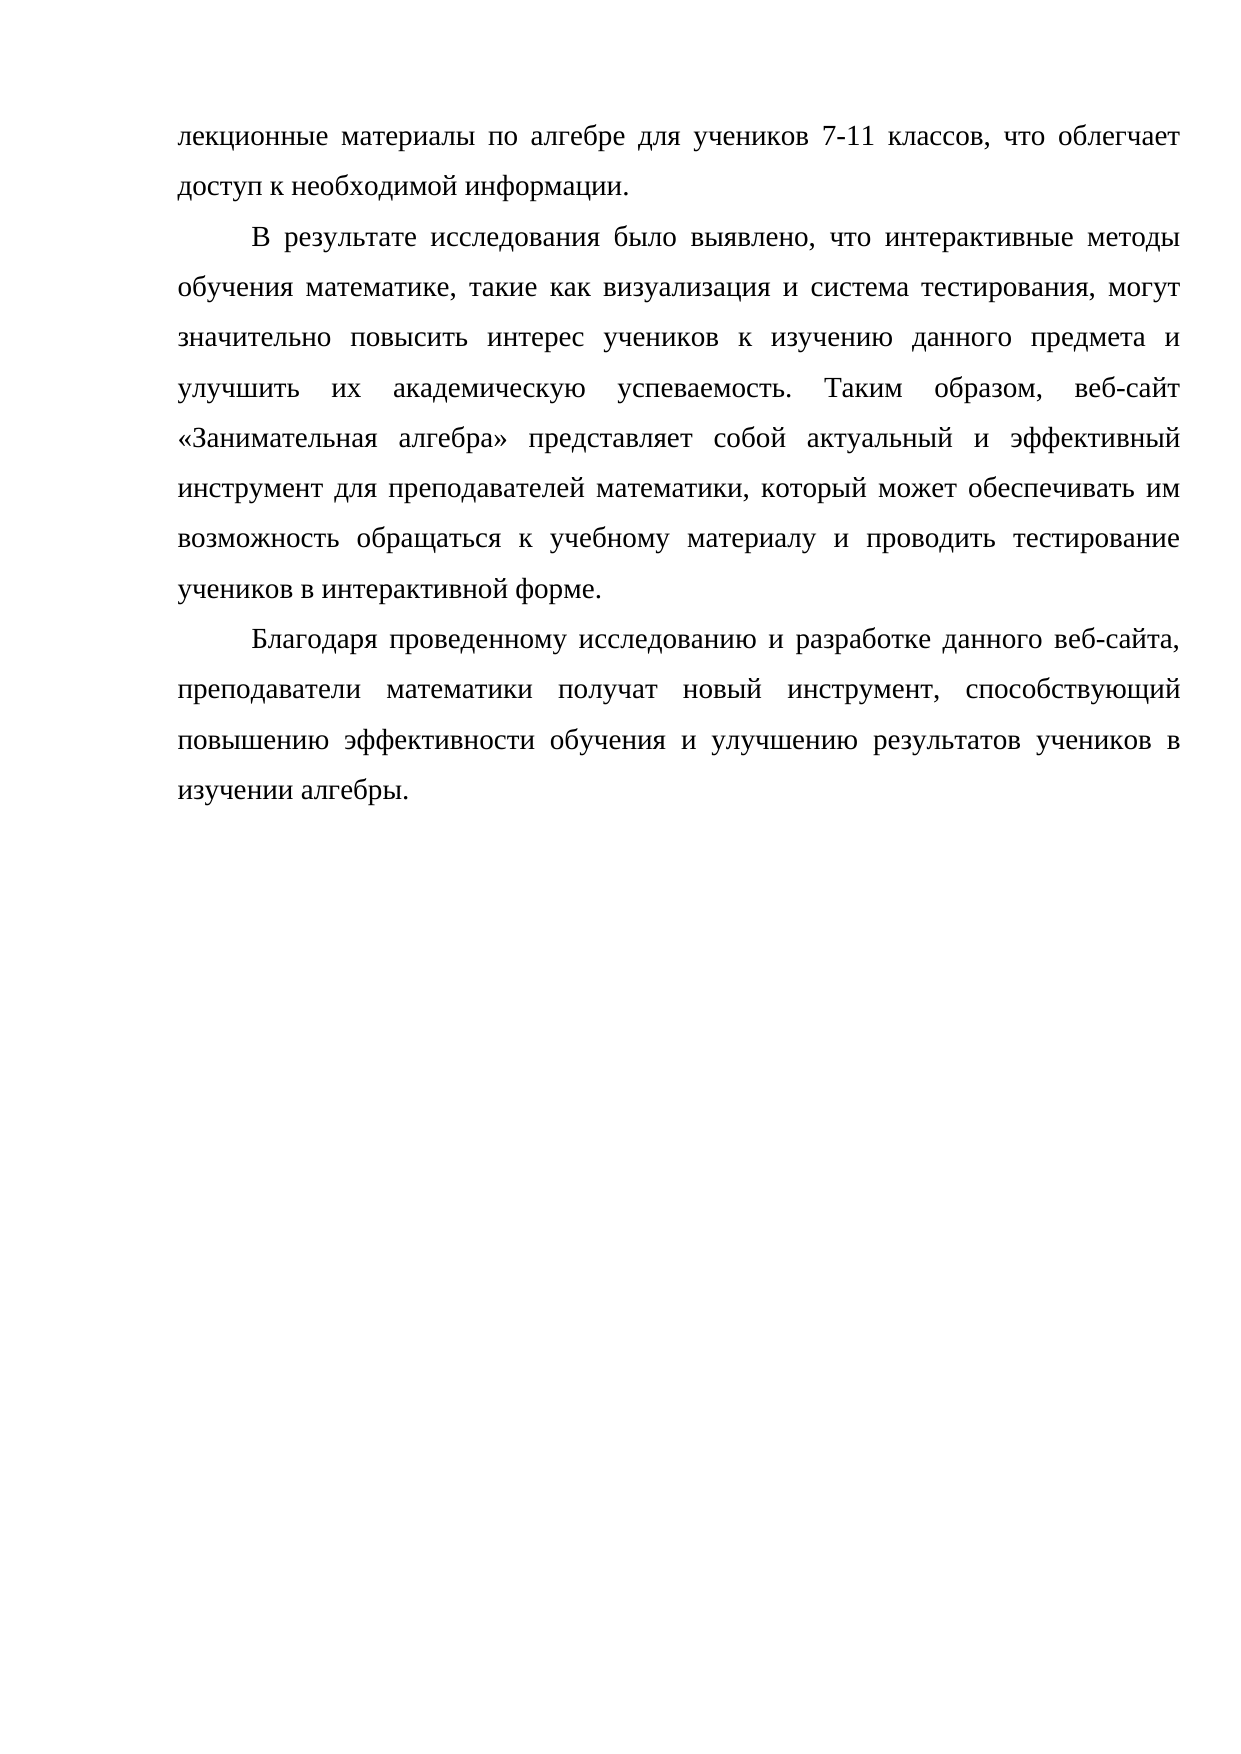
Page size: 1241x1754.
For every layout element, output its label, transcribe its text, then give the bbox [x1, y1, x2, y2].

text Благодаря проведенному исследованию и разработке данного веб-сайта, преподаватели математики получат новый инструмент, способствующий повышению эффективности обучения и улучшению результатов учеников в изучении алгебры. [177, 621, 1181, 806]
text В результате исследования было выявлено, что интерактивные методы обучения математике, такие как визуализация и система тестирования, могут значительно повысить интерес учеников к изучению данного предмета и улучшить их академическую успеваемость. Таким образом, веб-сайт «Занимательная алгебра» представляет собой актуальный и эффективный инструмент для преподавателей математики, который может обеспечивать им возможность обращаться к учебному материалу и проводить тестирование учеников в интерактивной форме. [177, 219, 1181, 604]
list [177, 118, 1181, 202]
